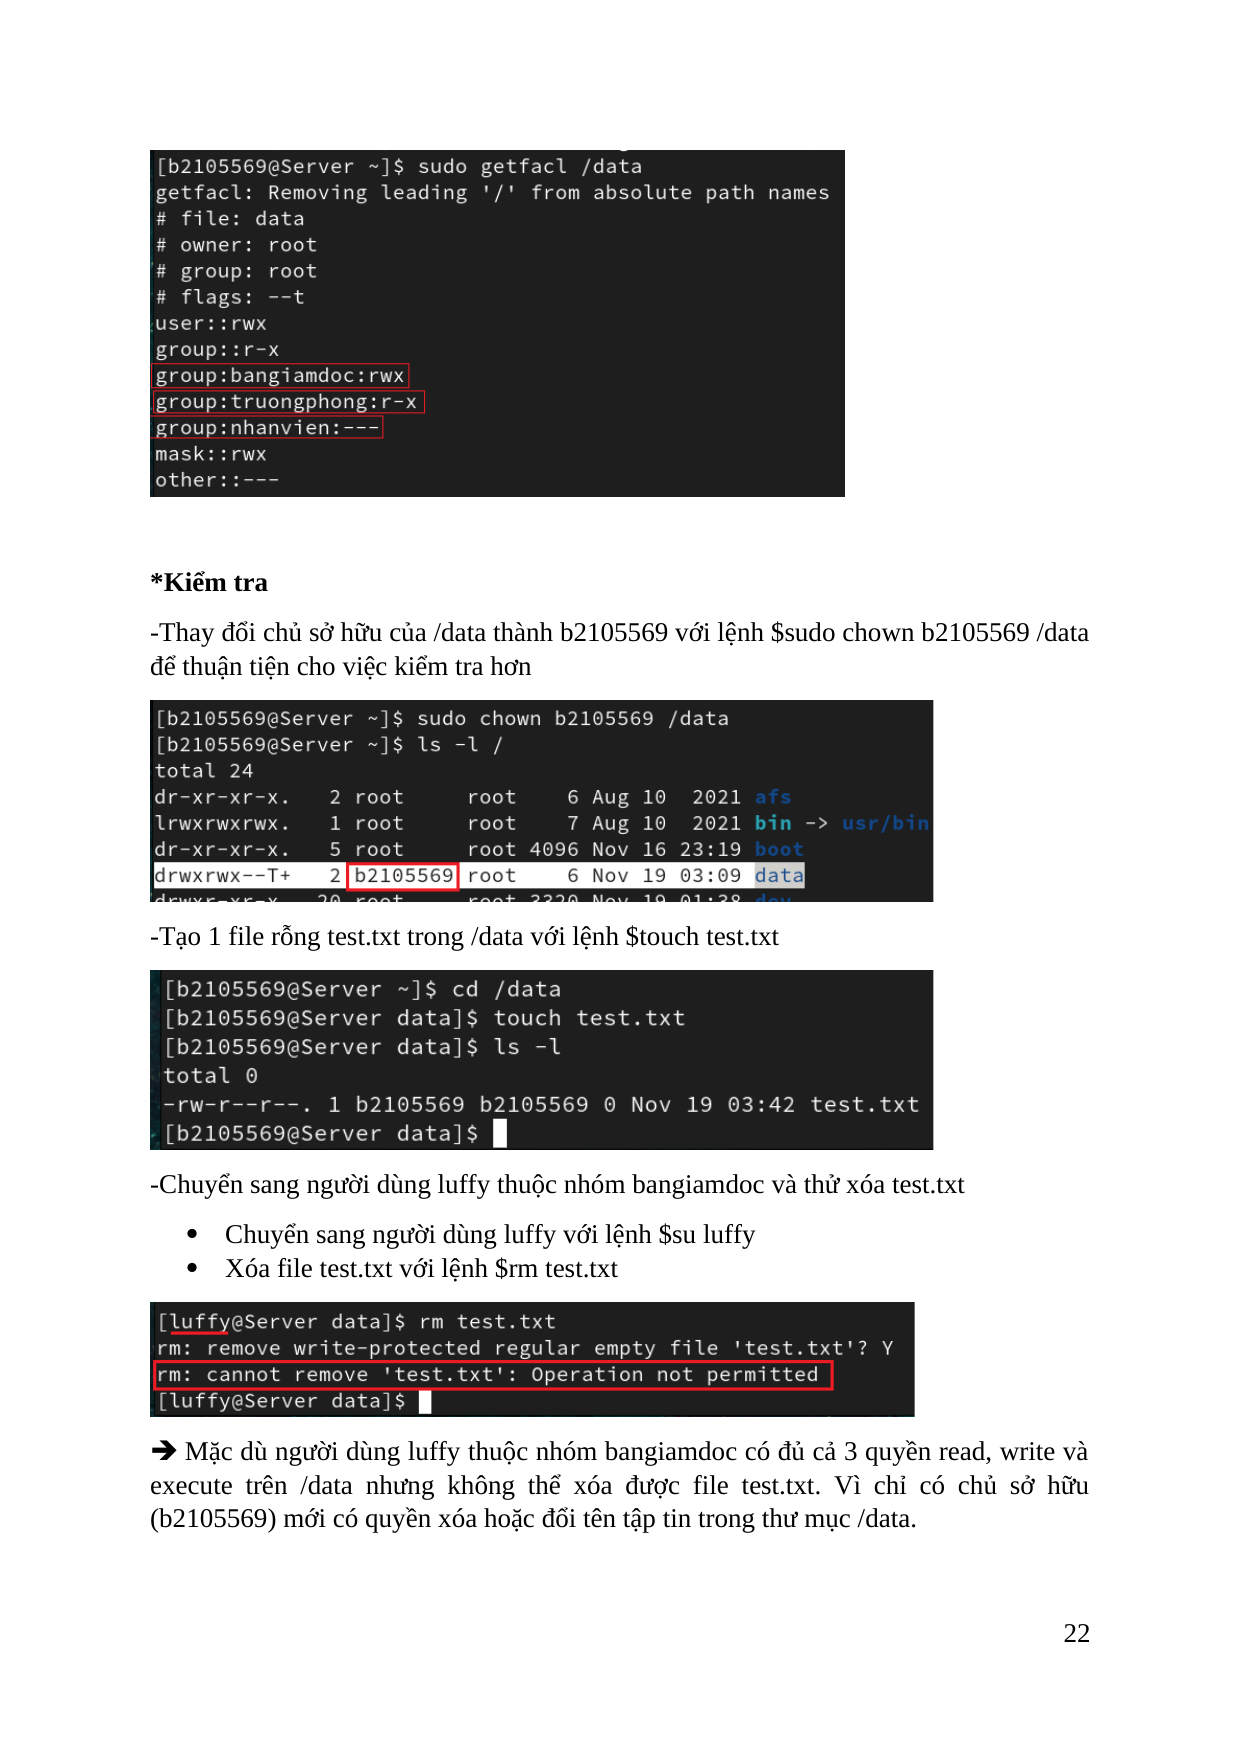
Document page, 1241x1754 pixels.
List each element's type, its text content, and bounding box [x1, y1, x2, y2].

text Mặc dù người dùng luffy thuộc nhóm bangiamdoc có đủ cả 3 quyền read, write và execute trên /data nhưng không thể xóa được file test.txt. Vì chỉ có chủ sở hữu (b2105569) mới có quyền xóa hoặc đổi tên tập tin trong thư mục /data. [150, 1435, 1090, 1534]
picture [150, 970, 934, 1150]
text -Chuyển sang người dùng luffy thuộc nhóm bangiamdoc và thử xóa test.txt [150, 1168, 1090, 1199]
text *Kiểm tra [150, 566, 1090, 597]
list Xóa file test.txt với lệnh $rm test.txt [187, 1252, 1090, 1283]
text -Thay đổi chủ sở hữu của /data thành b2105569 với lệnh $sudo chown b2105569 /data để thuận tiện cho việc kiểm tra hơn [150, 616, 1090, 681]
picture [150, 1302, 915, 1417]
picture [150, 700, 934, 902]
picture [150, 150, 845, 497]
text -Tạo 1 file rỗng test.txt trong /data với lệnh $touch test.txt [150, 920, 1090, 951]
list Chuyển sang người dùng luffy với lệnh $su luffy [187, 1218, 1090, 1250]
